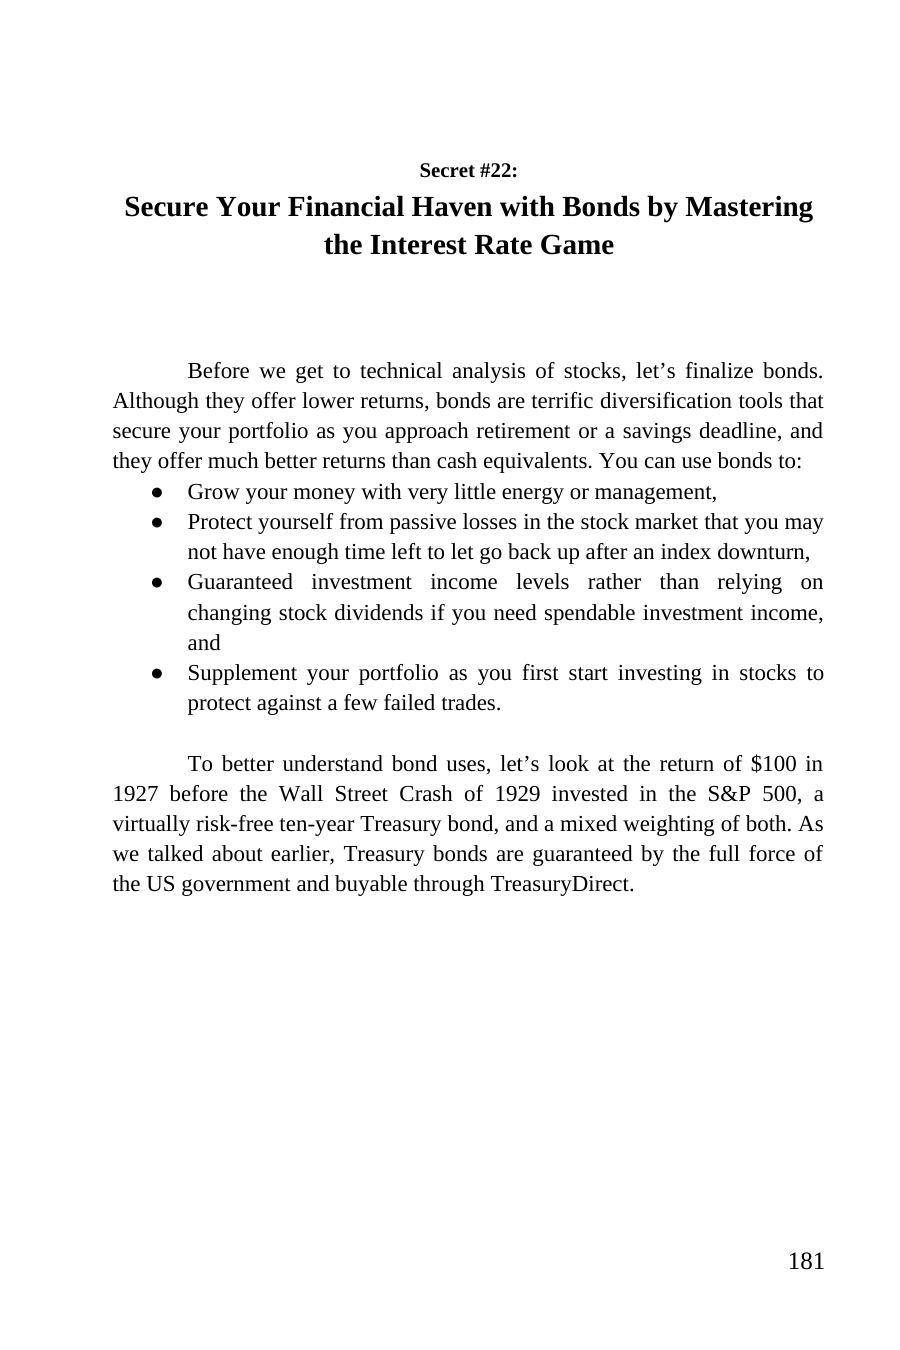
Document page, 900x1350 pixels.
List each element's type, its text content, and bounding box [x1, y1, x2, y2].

list Protect yourself from passive losses in the stock market that you may not have enough time left to let go back up after an index downturn, [150, 508, 825, 564]
list Guaranteed investment income levels rather than relying on changing stock dividends if you need spendable investment income, and [150, 568, 825, 655]
text To better understand bond uses, let’s look at the return of $100 in 1927 before the Wall Street Crash of 1929 invested in the S&P 500, a virtually risk-free ten-year Treasury bond, and a mixed weighting of both. As we talked about earlier, Treasury bonds are guaranteed by the full force of the US government and buyable through TreasuryDirect. [112, 749, 825, 897]
list Supplement your portfolio as you first start investing in stocks to protect against a few failed trades. [150, 659, 825, 716]
subtitle Secure Your Financial Haven with Bonds by Mastering the Interest Rate Game [112, 151, 825, 261]
list Grow your money with very little energy or management, [150, 478, 825, 504]
text Before we get to technical analysis of stocks, let’s finalize bonds. Although they offer lower returns, bonds are terrific diversification tools that secure your portfolio as you approach retirement or a savings deadline, and they offer much better returns than cash equivalents. You can use bonds to: [112, 357, 825, 474]
